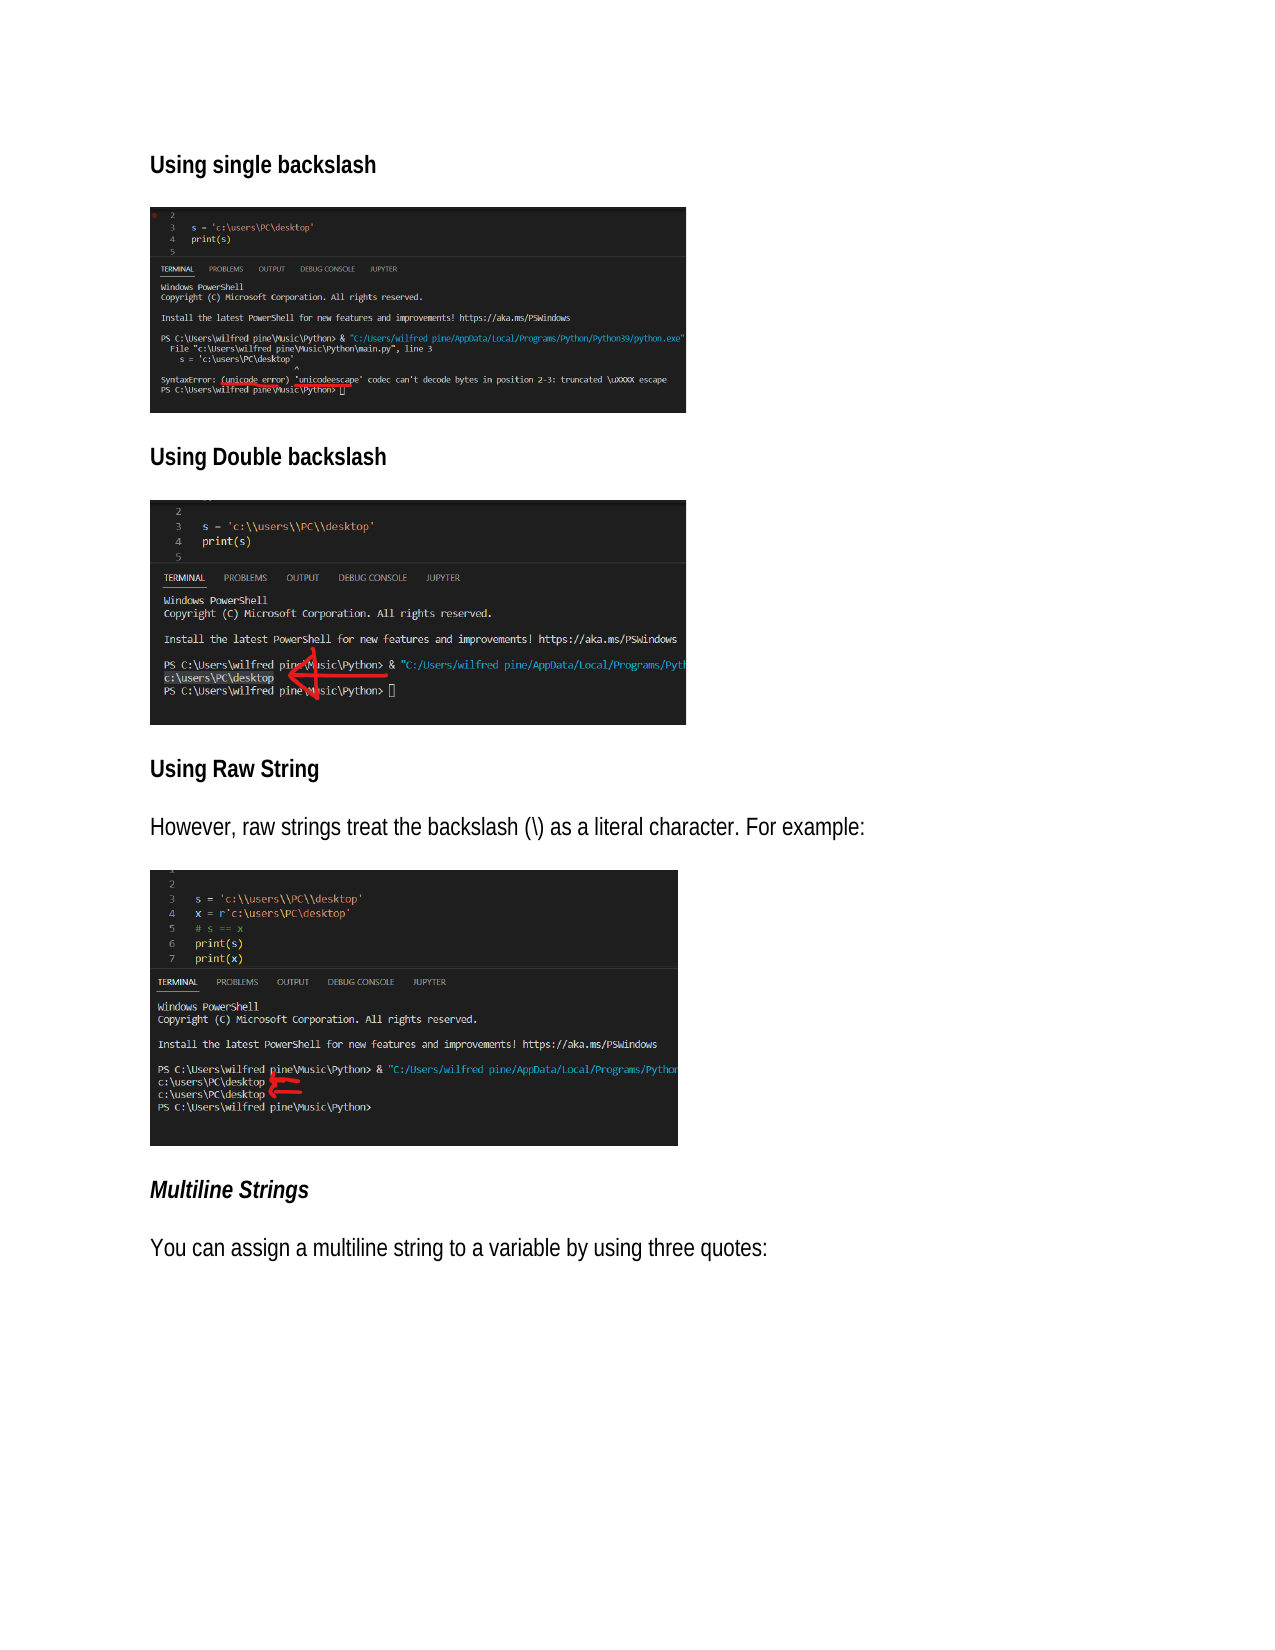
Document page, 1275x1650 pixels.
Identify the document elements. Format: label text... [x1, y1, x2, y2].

text However, raw strings treat the backslash (\) as a literal character. For example: [150, 812, 1125, 841]
text Using single backslash [150, 150, 1125, 179]
text Using Double backslash [150, 442, 1125, 471]
text Using Raw String [150, 754, 1125, 783]
text You can assign a multiline string to a variable by using three quotes: [150, 1233, 1125, 1262]
subtitle Multiline Strings [150, 1175, 1125, 1204]
picture [150, 870, 678, 1146]
picture [150, 500, 687, 725]
picture [150, 207, 687, 413]
